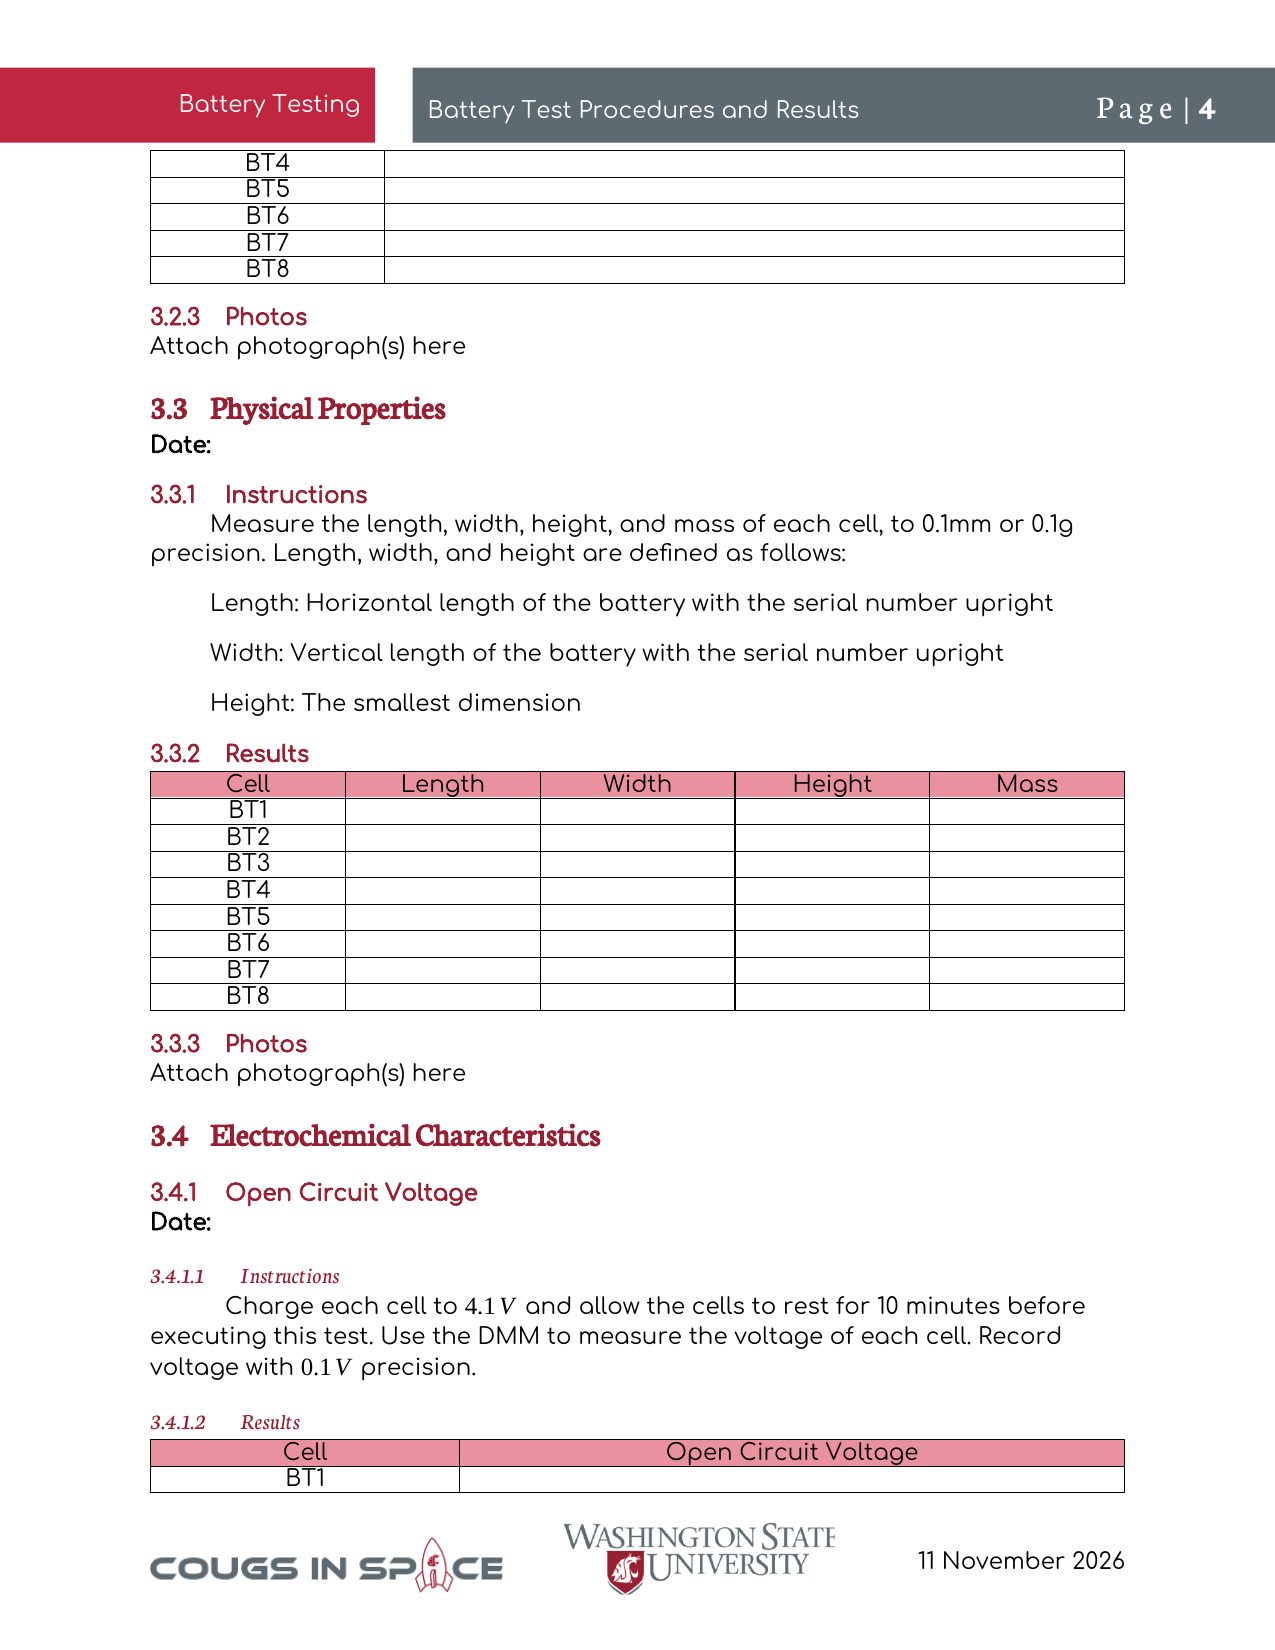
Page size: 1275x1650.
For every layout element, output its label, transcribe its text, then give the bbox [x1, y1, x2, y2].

subtitle Results [150, 742, 1125, 767]
table_cell [736, 984, 929, 1010]
table_header Cell [151, 1440, 459, 1466]
table_cell [736, 852, 929, 877]
table_cell BT3 [151, 852, 345, 877]
table_cell BT1 [151, 799, 345, 824]
table_cell [385, 257, 1124, 283]
text Measure the length, width, height, and mass of each cell, to 0.1mm or 0.1g precision. Length, width, and height are defined as follows: [150, 512, 1125, 567]
table_cell BT8 [151, 984, 345, 1010]
subtitle Open Circuit Voltage [150, 1180, 1125, 1206]
table_header Open Circuit Voltage [460, 1440, 1124, 1466]
table_cell [541, 852, 734, 877]
table_cell BT6 [151, 931, 345, 957]
table_cell [346, 852, 540, 877]
table_cell BT7 [151, 958, 345, 983]
table_cell [736, 878, 929, 904]
table_cell [460, 1467, 1124, 1492]
table_cell [346, 878, 540, 904]
text Date: [150, 432, 1125, 458]
table_header Width [541, 772, 734, 797]
table_cell BT5 [151, 178, 384, 203]
table_cell [541, 799, 734, 824]
table_cell [736, 931, 929, 957]
picture [562, 1522, 835, 1594]
subtitle Photos [150, 305, 1125, 330]
table_cell BT7 [151, 231, 384, 256]
table_cell [346, 905, 540, 930]
table_cell [385, 231, 1124, 256]
subtitle Instructions [150, 1260, 1125, 1289]
table_cell [930, 931, 1124, 957]
text Width: Vertical length of the battery with the serial number upright [150, 641, 1125, 667]
subtitle Photos [150, 1032, 1125, 1057]
table_cell [385, 178, 1124, 203]
table_cell [736, 799, 929, 824]
text Charge each cell to and allow the cells to rest for 10 minutes before executing this test. Use the DMM to measure the voltage of each cell. Record voltage with precision. [150, 1293, 1125, 1381]
table_cell [541, 878, 734, 904]
picture [150, 1537, 503, 1594]
table_header Cell [151, 772, 345, 797]
table_cell [930, 799, 1124, 824]
table_cell BT8 [151, 257, 384, 283]
table_header Mass [930, 772, 1124, 797]
text Date: [150, 1210, 1125, 1235]
table_cell [930, 905, 1124, 930]
table_cell [346, 958, 540, 983]
table_header Height [736, 772, 929, 797]
table_cell [736, 958, 929, 983]
text Attach photograph(s) here [150, 1061, 1125, 1087]
table_cell BT4 [151, 878, 345, 904]
table_cell BT4 [151, 151, 384, 177]
text Attach photograph(s) here [150, 334, 1125, 359]
table_cell [541, 958, 734, 983]
table_cell [541, 984, 734, 1010]
table_cell BT5 [151, 905, 345, 930]
subtitle Instructions [150, 483, 1125, 508]
table_header Length [346, 772, 540, 797]
table_cell [930, 825, 1124, 851]
text Height: The smallest dimension [150, 691, 1125, 717]
table_cell [346, 799, 540, 824]
table_cell [346, 825, 540, 851]
table_cell [930, 958, 1124, 983]
table_cell [541, 825, 734, 851]
table_cell [541, 931, 734, 957]
table_cell [346, 984, 540, 1010]
table_cell BT1 [151, 1467, 459, 1492]
table_cell [930, 878, 1124, 904]
table_cell [385, 204, 1124, 230]
table_cell [736, 825, 929, 851]
table_cell BT6 [151, 204, 384, 230]
table_cell BT2 [151, 825, 345, 851]
table_cell [736, 905, 929, 930]
subtitle Physical Properties [150, 384, 1125, 426]
subtitle Electrochemical Characteristics [150, 1111, 1125, 1153]
table_cell [346, 931, 540, 957]
table_cell [385, 151, 1124, 177]
table_cell [930, 984, 1124, 1010]
subtitle Results [150, 1406, 1125, 1435]
text Length: Horizontal length of the battery with the serial number upright [150, 591, 1125, 617]
table_cell [930, 852, 1124, 877]
table_cell [541, 905, 734, 930]
